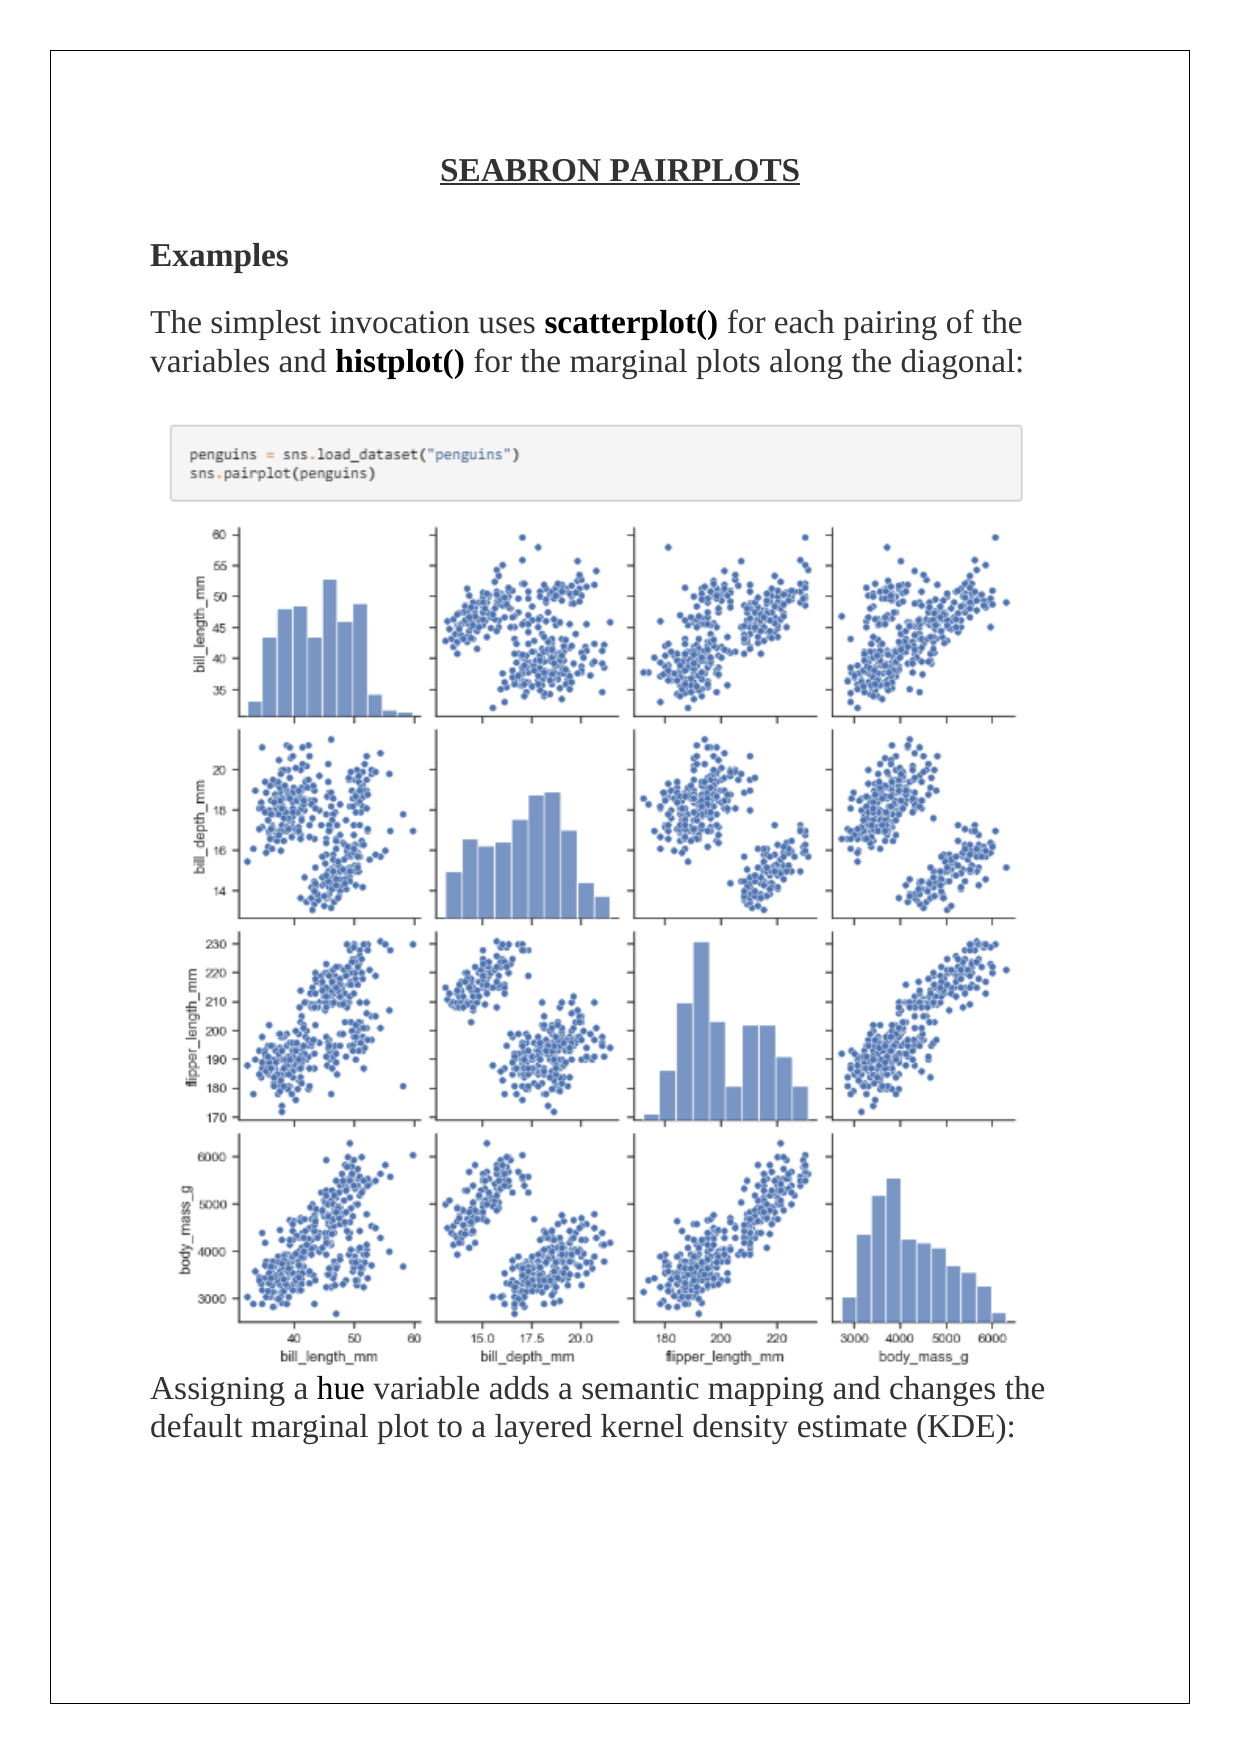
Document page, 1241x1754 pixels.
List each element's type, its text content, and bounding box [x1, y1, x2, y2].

picture [150, 408, 1062, 1368]
text SEABRON PAIRPLOTS [150, 150, 1090, 188]
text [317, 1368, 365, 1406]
text The simplest invocation uses scatterplot() for each pairing of the variables and histplot() for the marginal plots along the diagonal: [150, 303, 1090, 379]
text Examples [150, 235, 1090, 273]
